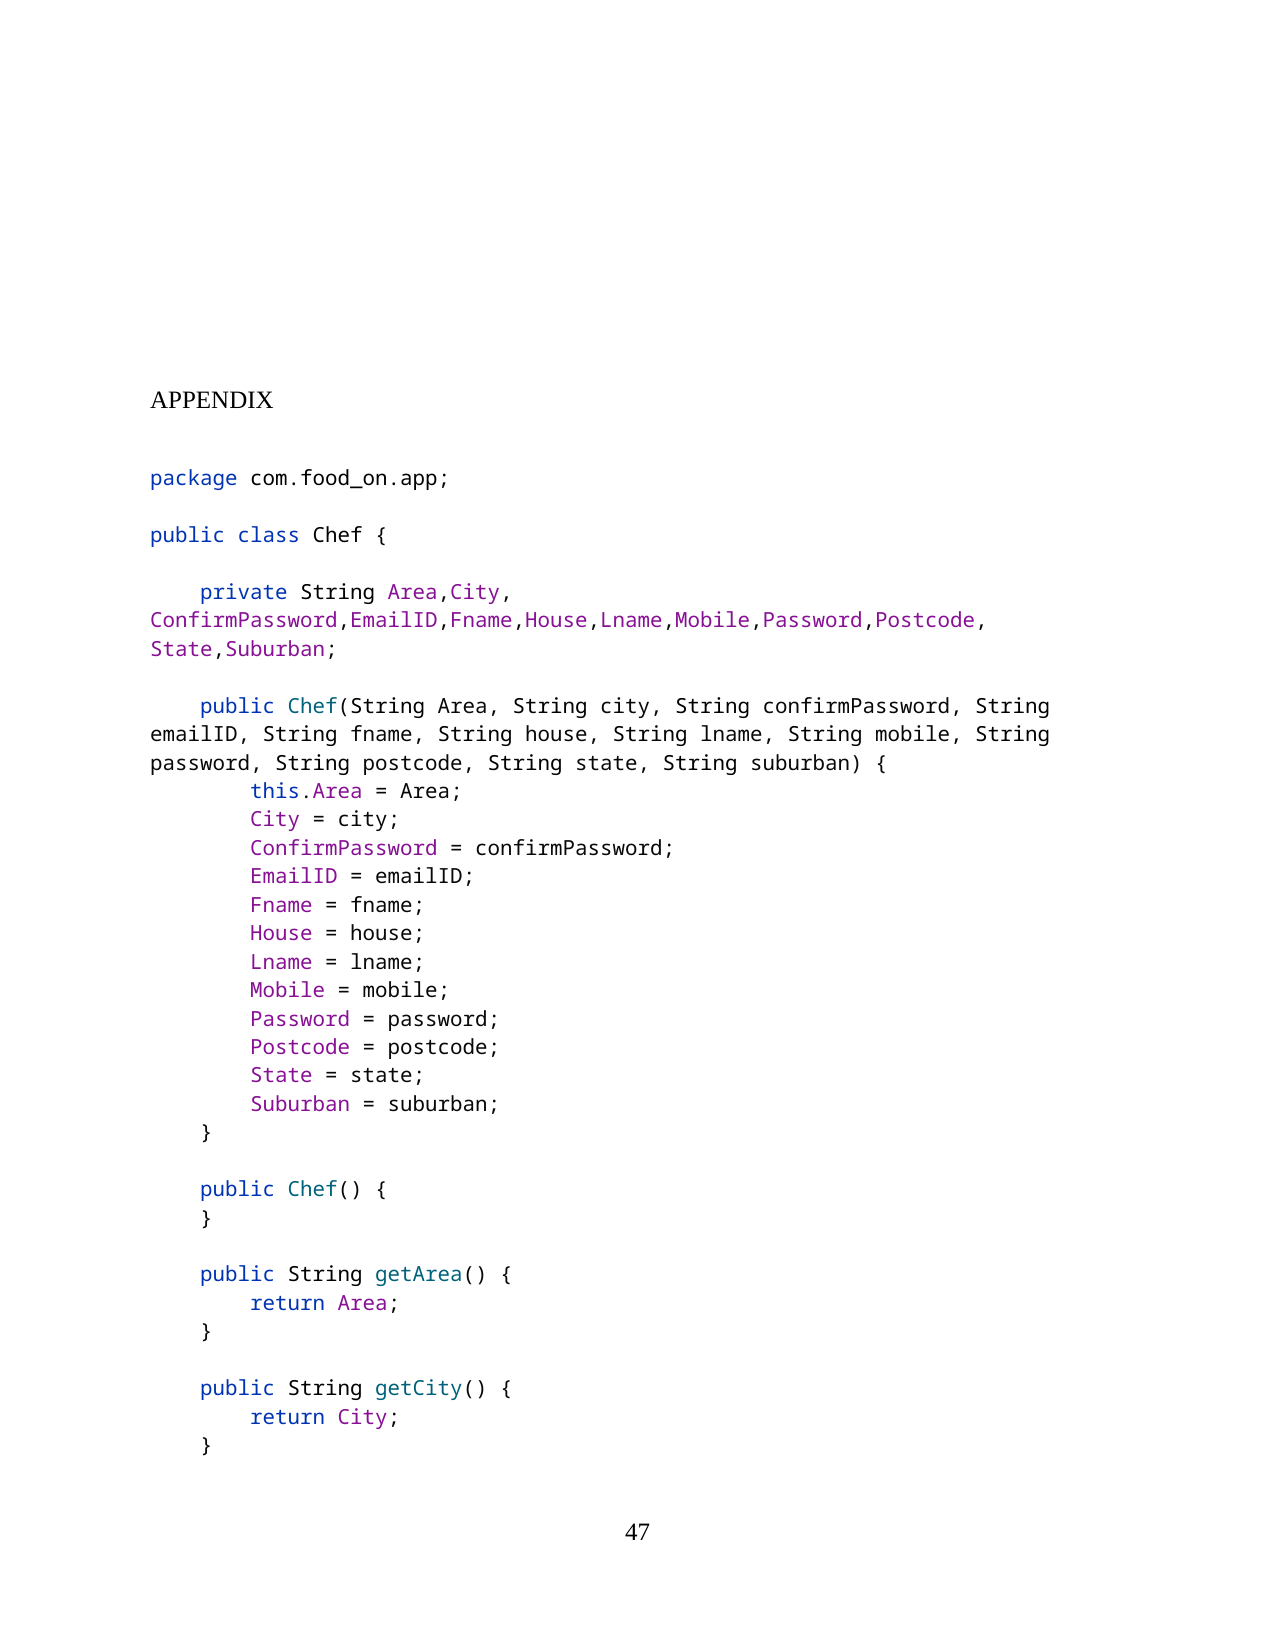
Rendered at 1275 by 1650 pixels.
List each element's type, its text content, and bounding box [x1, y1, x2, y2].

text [150, 463, 1125, 1487]
text APPENDIX [150, 385, 1125, 414]
